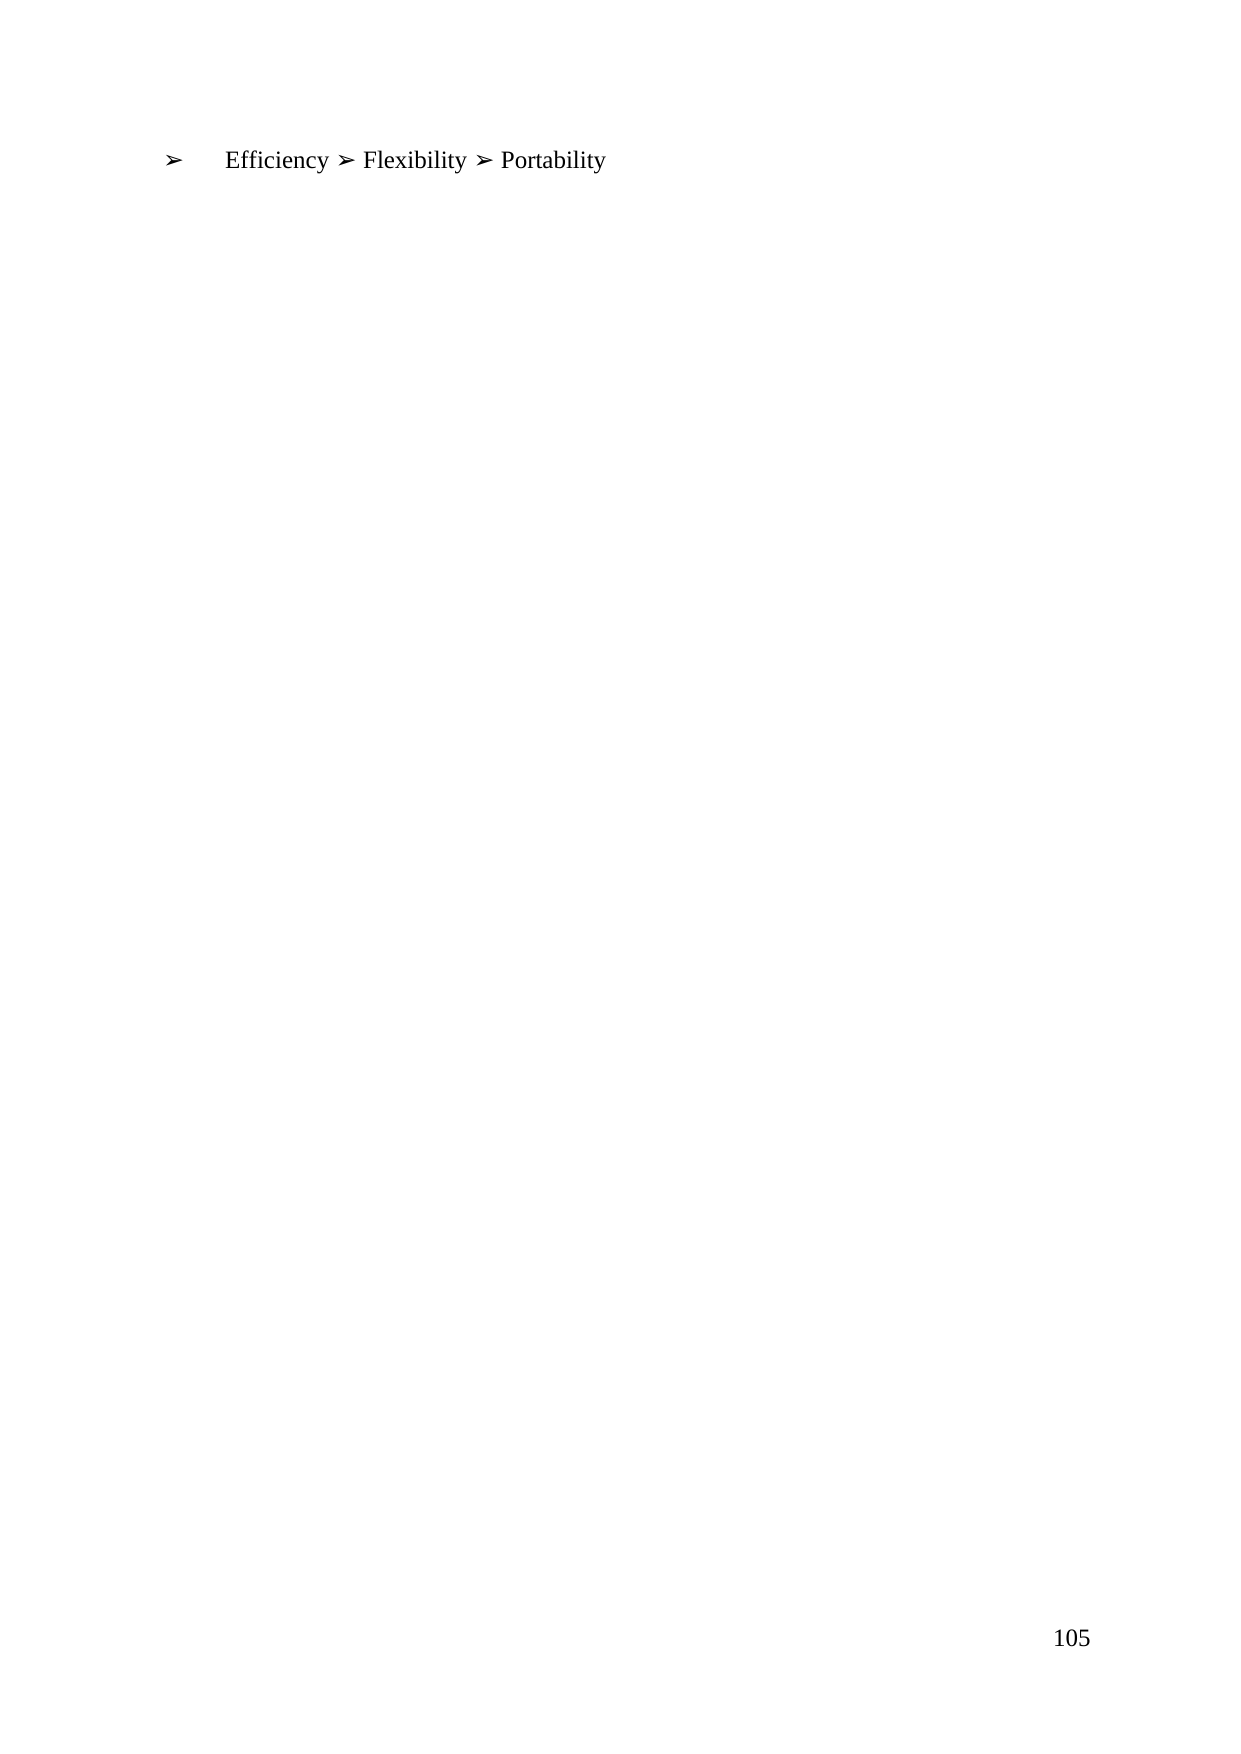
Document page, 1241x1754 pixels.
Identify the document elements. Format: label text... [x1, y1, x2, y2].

list Efficiency ➢ Flexibility ➢ Portability [163, 142, 1132, 176]
